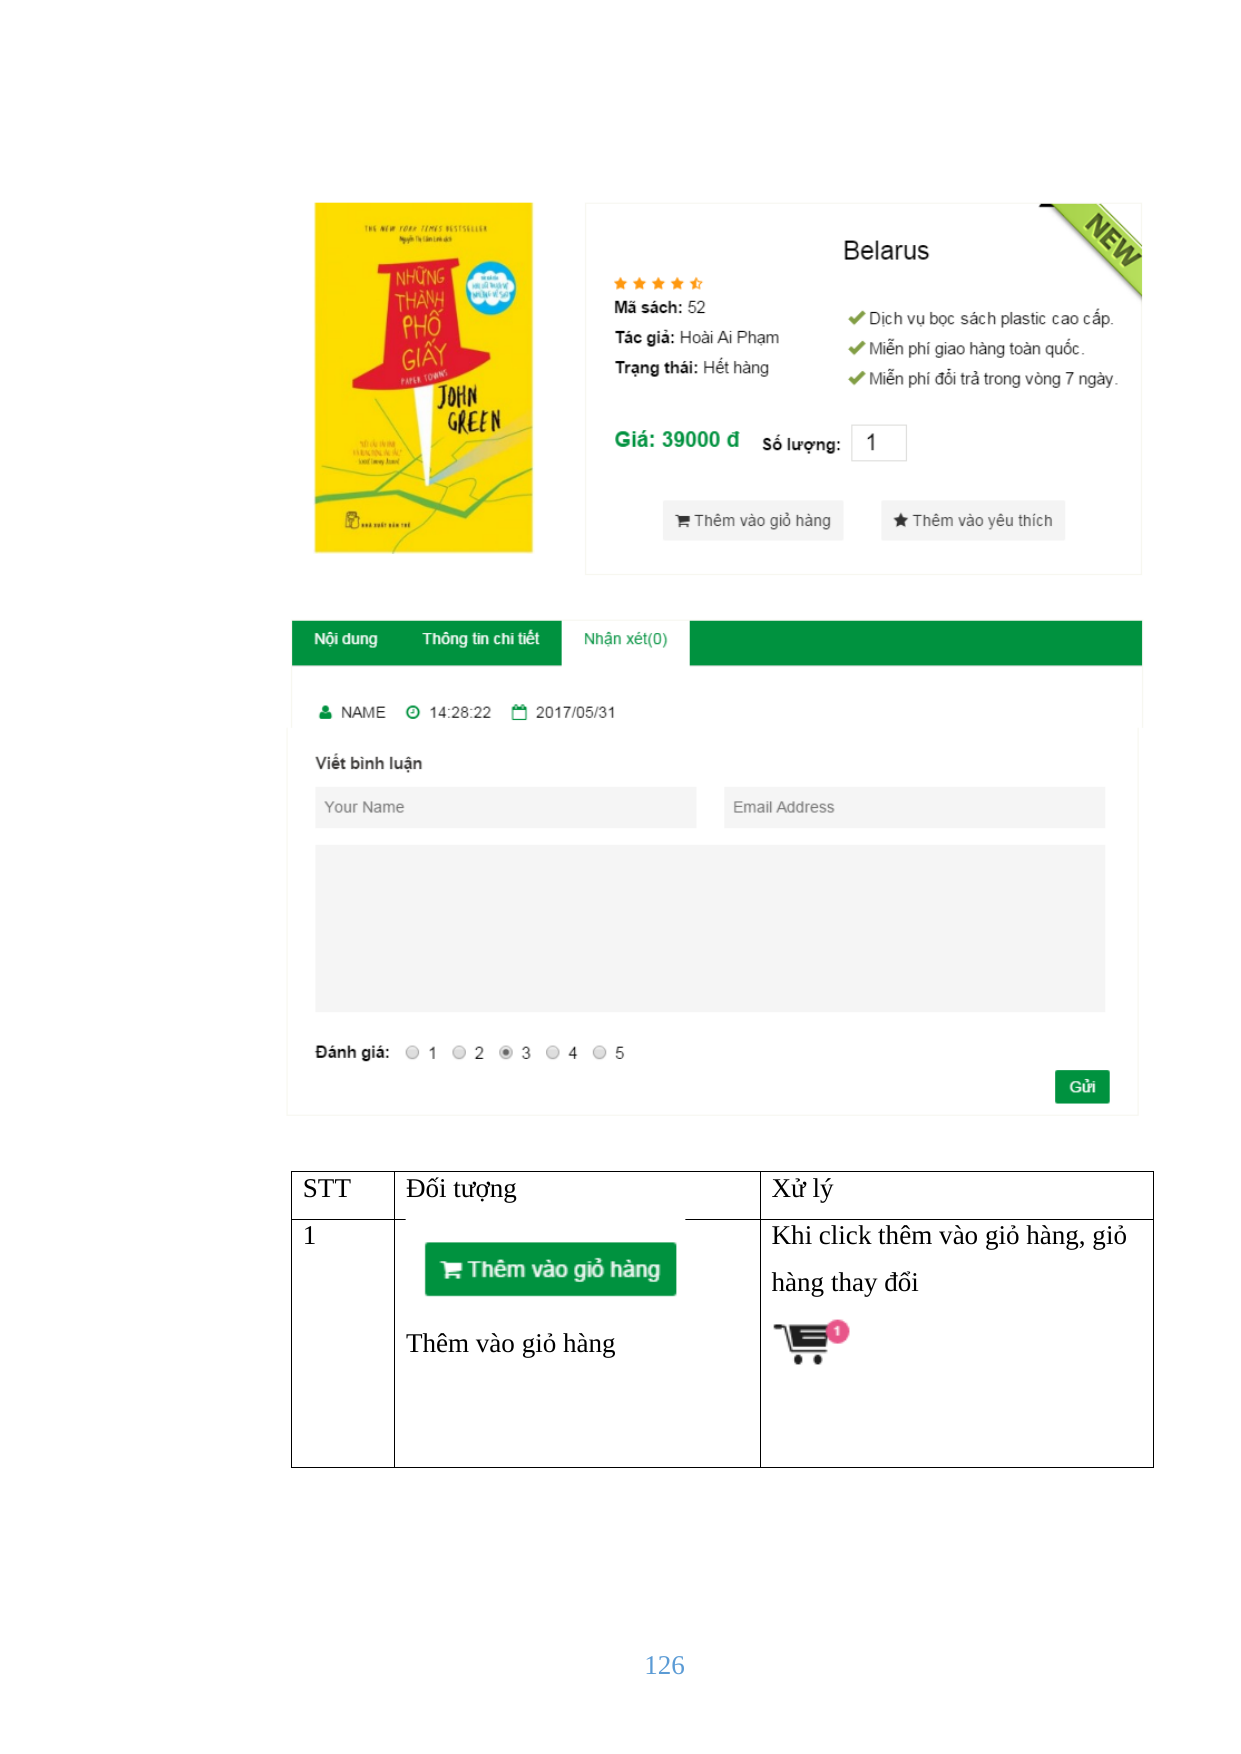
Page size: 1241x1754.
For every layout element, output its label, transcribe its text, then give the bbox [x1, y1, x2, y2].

table_cell 1 [292, 1220, 394, 1467]
table_cell Thêm vào giỏ hàng [395, 1220, 760, 1467]
table_header STT [292, 1172, 394, 1218]
picture [282, 177, 1151, 1156]
picture [771, 1312, 867, 1371]
table_header Xử lý [761, 1172, 1153, 1218]
picture [405, 1219, 686, 1312]
table_cell Khi click thêm vào giỏ hàng, giỏ hàng thay đổi [761, 1220, 1153, 1467]
table_header Đối tượng [395, 1172, 760, 1218]
